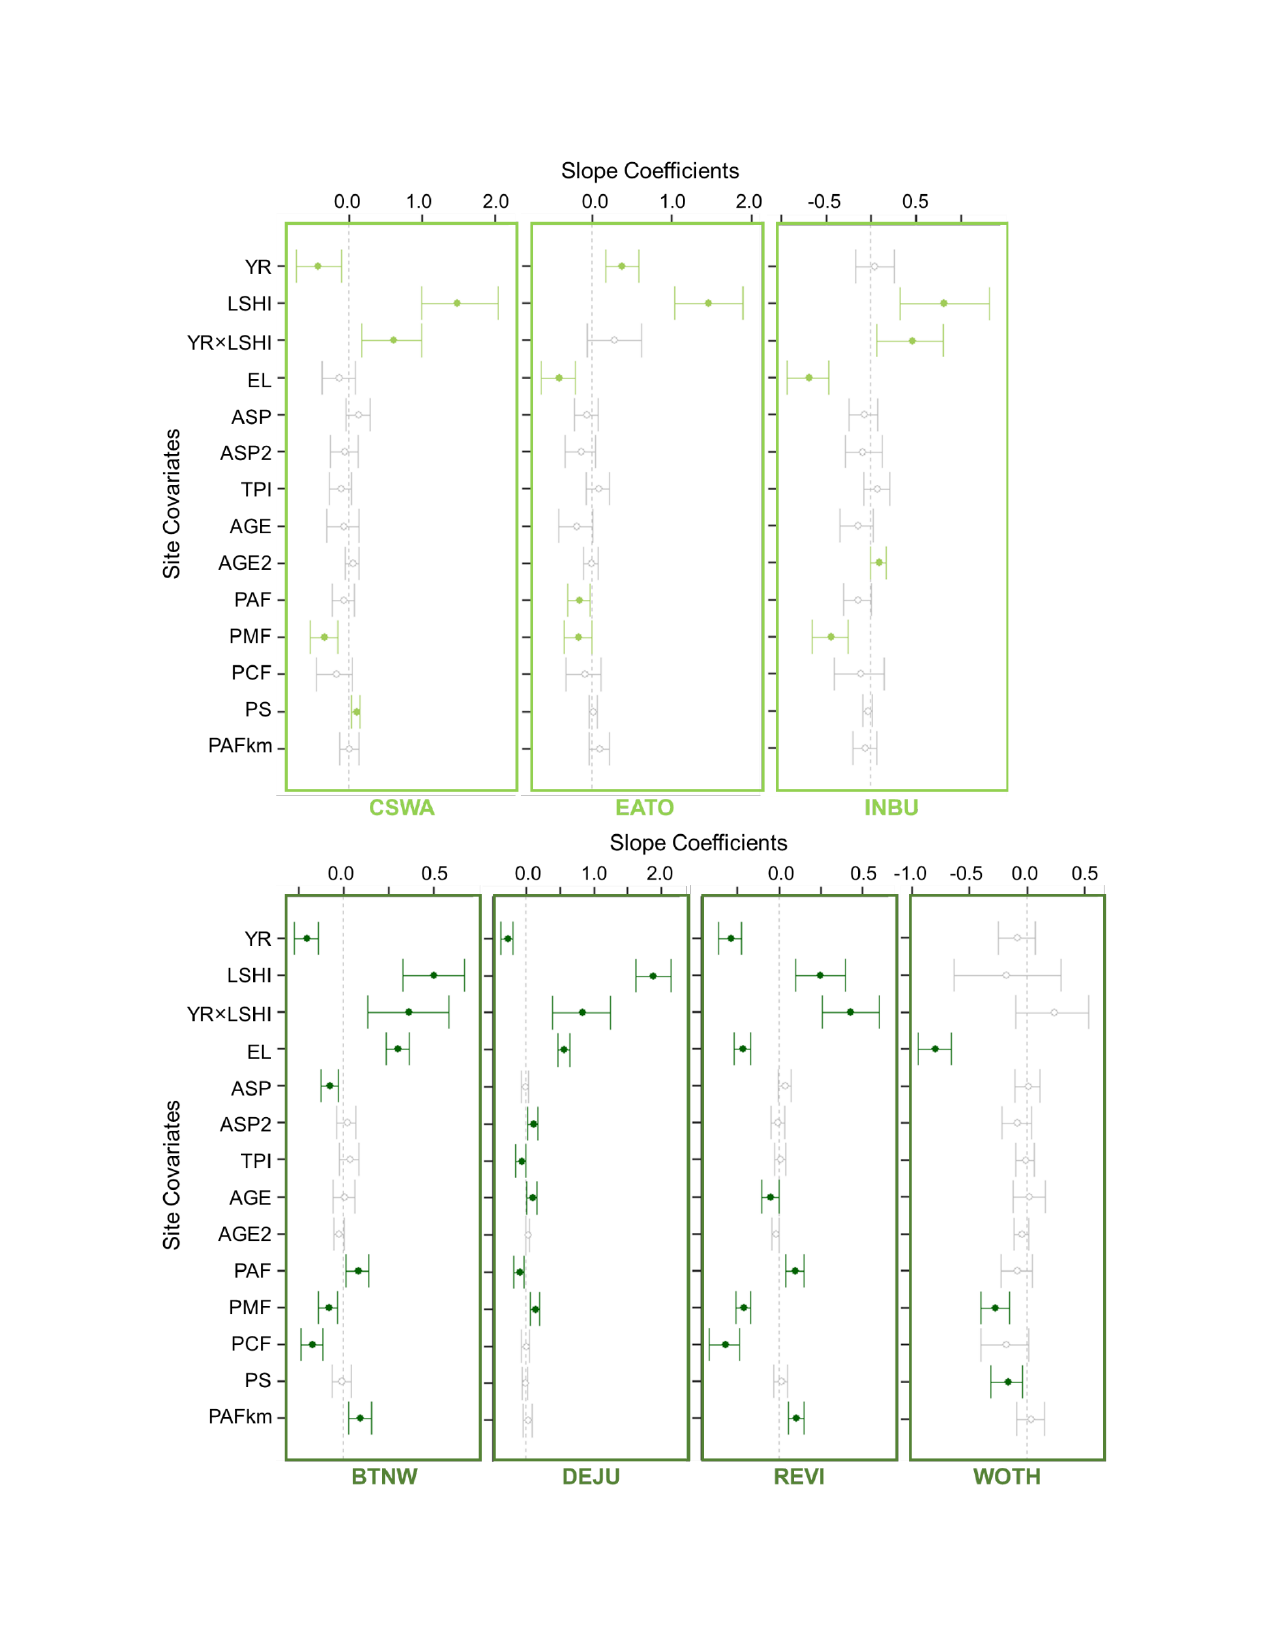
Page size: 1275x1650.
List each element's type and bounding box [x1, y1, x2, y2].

picture [150, 150, 1009, 818]
picture [150, 821, 1124, 1490]
